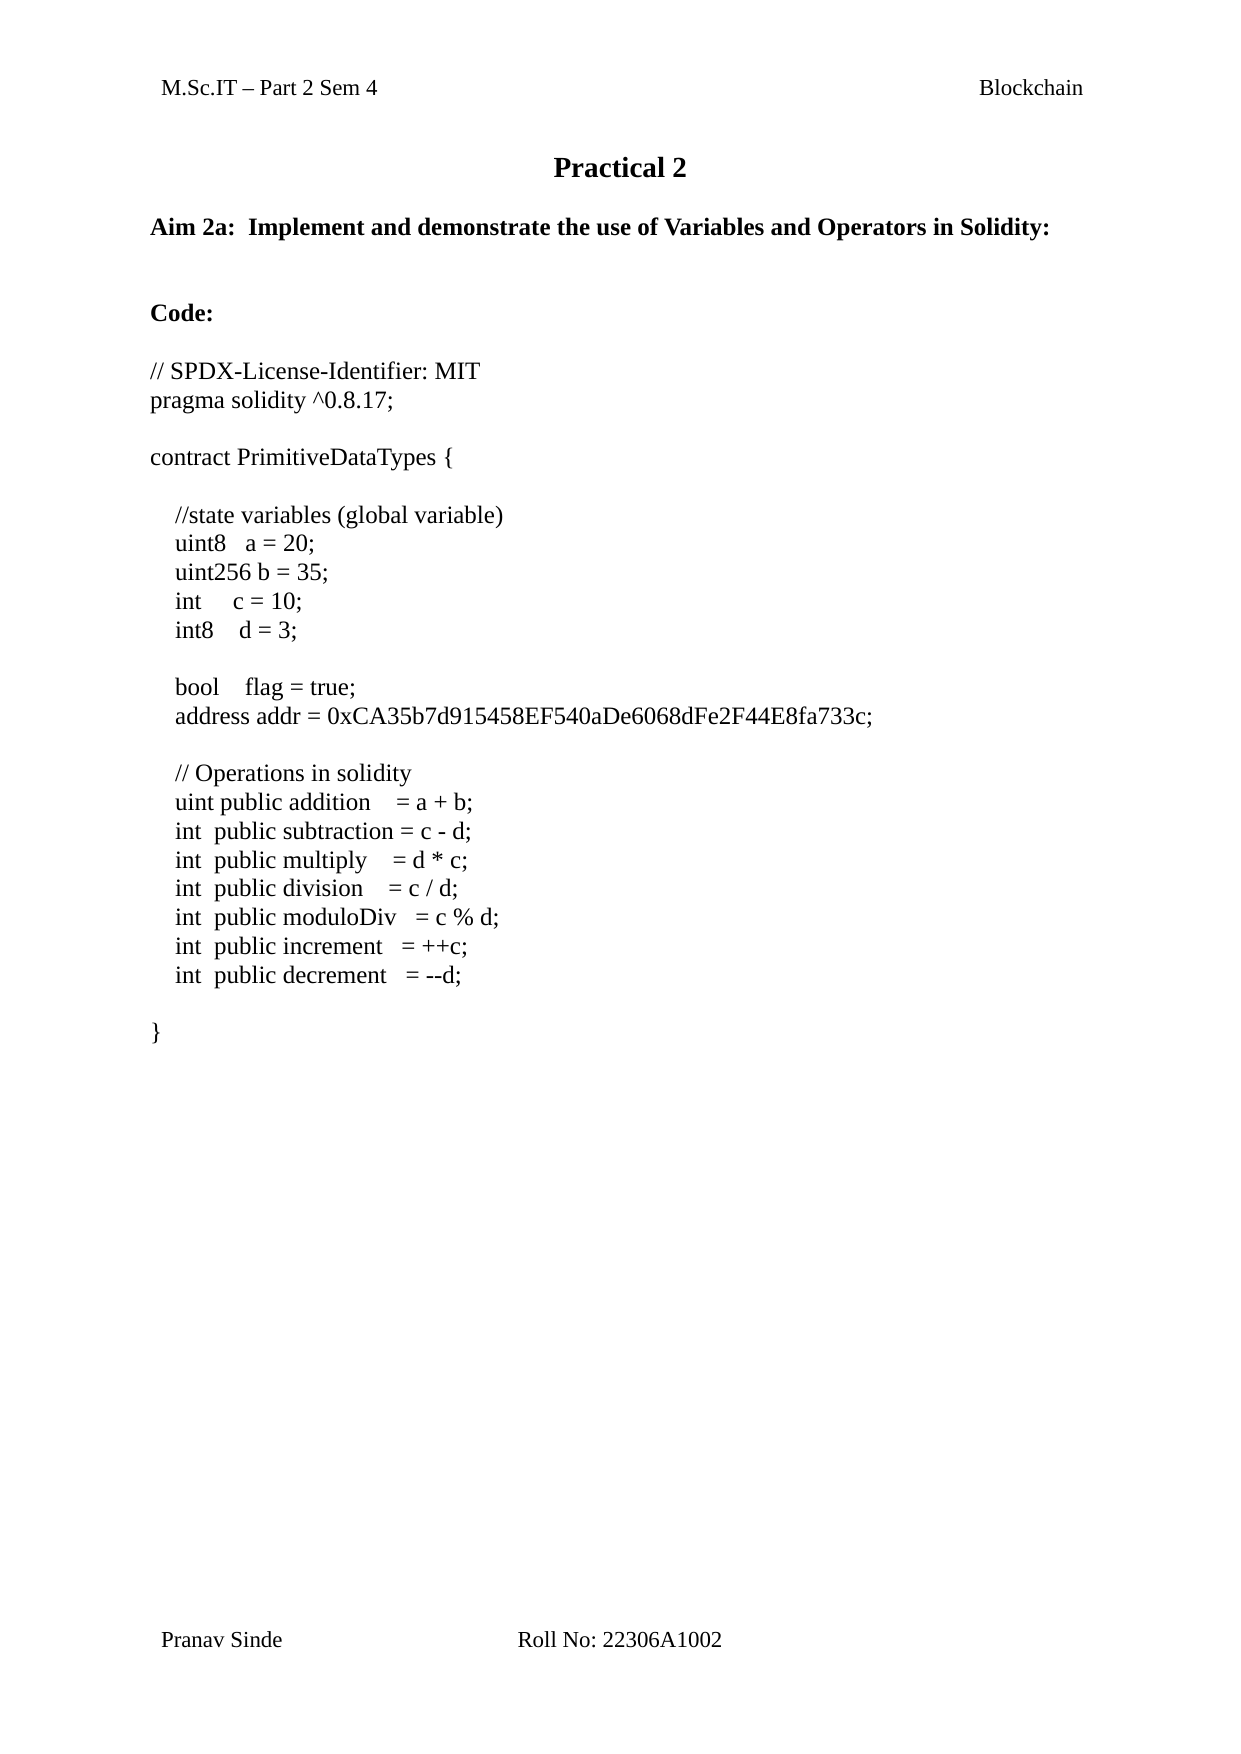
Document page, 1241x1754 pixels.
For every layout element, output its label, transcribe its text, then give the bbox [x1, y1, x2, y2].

text // SPDX-License-Identifier: MIT [150, 356, 1090, 385]
text bool flag = true; [150, 672, 1090, 701]
text uint256 b = 35; [150, 557, 1090, 586]
text int public multiply = d * c; [150, 845, 1090, 873]
text int public moduloDiv = c % d; [150, 902, 1090, 931]
text int8 d = 3; [150, 615, 1090, 643]
text address addr = 0xCA35b7d915458EF540aDe6068dFe2F44E8fa733c; [150, 701, 1090, 730]
text int public subtraction = c - d; [150, 816, 1090, 845]
text pragma solidity ^0.8.17; [150, 385, 1090, 413]
text Practical 2 [150, 150, 1090, 183]
text // Operations in solidity [150, 758, 1090, 787]
text int public decrement = --d; [150, 960, 1090, 988]
text uint8 a = 20; [150, 528, 1090, 557]
text int public increment = ++c; [150, 931, 1090, 960]
text int public division = c / d; [150, 873, 1090, 902]
text } [150, 1017, 1090, 1046]
text int c = 10; [150, 586, 1090, 615]
text Code: [150, 298, 1090, 327]
text Aim 2a: Implement and demonstrate the use of Variables and Operators in Solidity: [150, 212, 1090, 241]
text contract PrimitiveDataTypes { [150, 442, 1090, 471]
text //state variables (global variable) [150, 500, 1090, 528]
text uint public addition = a + b; [150, 787, 1090, 816]
